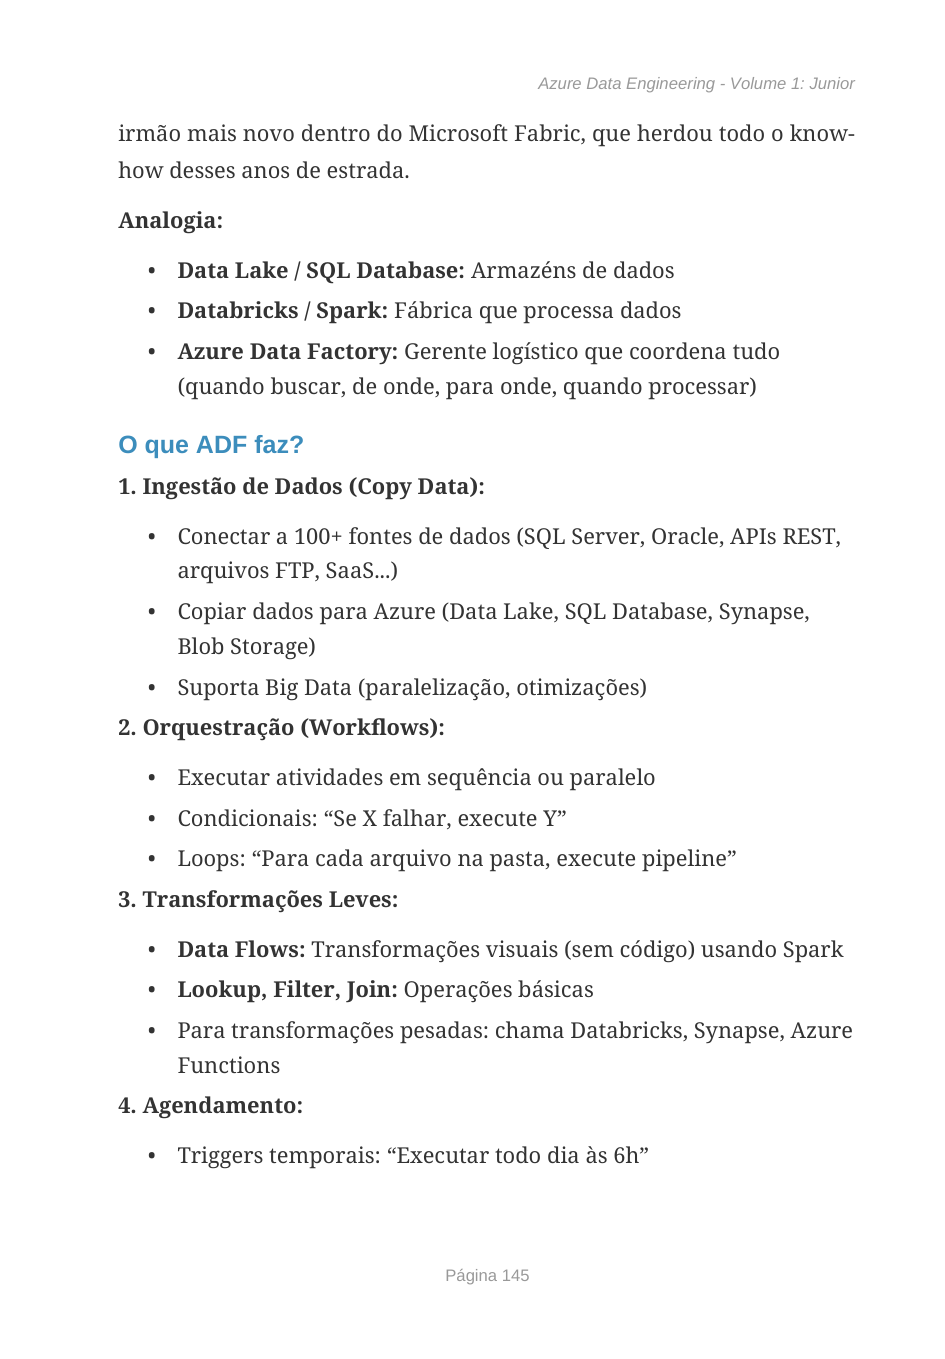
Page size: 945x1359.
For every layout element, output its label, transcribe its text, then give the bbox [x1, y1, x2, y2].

list Lookup, Filter, Join: Operações básicas [148, 974, 856, 1004]
list Copiar dados para Azure (Data Lake, SQL Database, Synapse, Blob Storage) [148, 596, 856, 661]
text Analogia: [118, 205, 856, 235]
list Databricks / Spark: Fábrica que processa dados [148, 295, 856, 325]
text 2. Orquestração (Workflows): [118, 712, 856, 742]
list Condicionais: “Se X falhar, execute Y” [148, 803, 856, 832]
text 1. Ingestão de Dados (Copy Data): [118, 471, 856, 501]
list Triggers temporais: “Executar todo dia às 6h” [148, 1140, 856, 1170]
list Data Flows: Transformações visuais (sem código) usando Spark [148, 934, 856, 963]
text 3. Transformações Leves: [118, 884, 856, 914]
text 4. Agendamento: [118, 1090, 856, 1120]
list Conectar a 100+ fontes de dados (SQL Server, Oracle, APIs REST, arquivos FTP, SaaS...) [148, 521, 856, 585]
list Azure Data Factory: Gerente logístico que coordena tudo (quando buscar, de onde, para onde, quando processar) [148, 336, 856, 400]
list Executar atividades em sequência ou paralelo [148, 762, 856, 792]
list Para transformações pesadas: chama Databricks, Synapse, Azure Functions [148, 1015, 856, 1079]
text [118, 118, 856, 185]
subtitle O que ADF faz? [118, 430, 856, 459]
list Data Lake / SQL Database: Armazéns de dados [148, 255, 856, 284]
list Loops: “Para cada arquivo na pasta, execute pipeline” [148, 843, 856, 873]
list Suporta Big Data (paralelização, otimizações) [148, 671, 856, 701]
